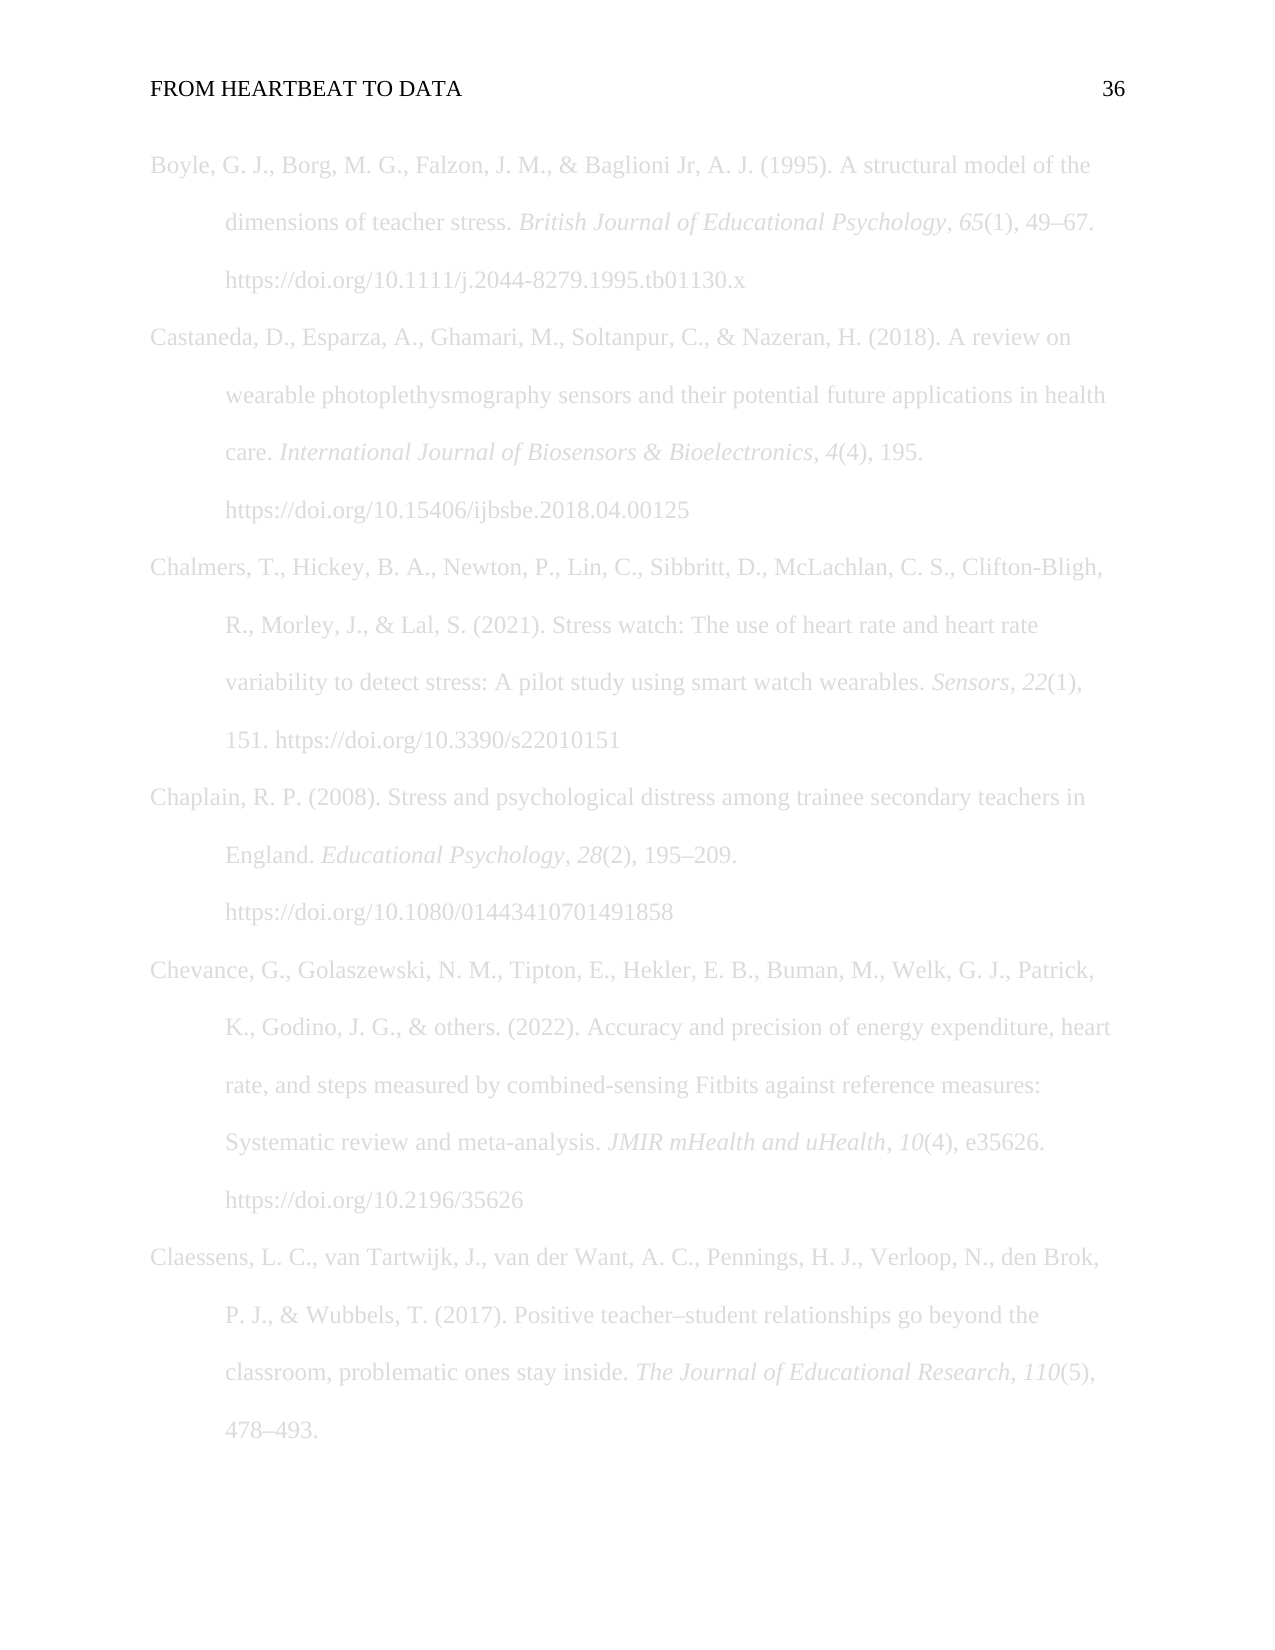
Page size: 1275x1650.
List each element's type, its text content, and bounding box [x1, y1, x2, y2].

text Boyle, G. J., Borg, M. G., Falzon, J. M., & Baglioni Jr, A. J. (1995). A structural model of the dimensions of teacher stress. British Journal of Educational Psychology, 65(1), 49–67. https://doi.org/10.1111/j.2044-8279.1995.tb01130.x [150, 150, 1125, 294]
text Chevance, G., Golaszewski, N. M., Tipton, E., Hekler, E. B., Buman, M., Welk, G. J., Patrick, K., Godino, J. G., & others. (2022). Accuracy and precision of energy expenditure, heart rate, and steps measured by combined-sensing Fitbits against reference measures: Systematic review and meta-analysis. JMIR mHealth and uHealth, 10(4), e35626. https://doi.org/10.2196/35626 [150, 955, 1125, 1214]
text Chalmers, T., Hickey, B. A., Newton, P., Lin, C., Sibbritt, D., McLachlan, C. S., Clifton-Bligh, R., Morley, J., & Lal, S. (2021). Stress watch: The use of heart rate and heart rate variability to detect stress: A pilot study using smart watch wearables. Sensors, 22(1), 151. https://doi.org/10.3390/s22010151 [150, 552, 1125, 754]
text Castaneda, D., Esparza, A., Ghamari, M., Soltanpur, C., & Nazeran, H. (2018). A review on wearable photoplethysmography sensors and their potential future applications in health care. International Journal of Biosensors & Bioelectronics, 4(4), 195. https://doi.org/10.15406/ijbsbe.2018.04.00125 [150, 322, 1125, 524]
text Claessens, L. C., van Tartwijk, J., van der Want, A. C., Pennings, H. J., Verloop, N., den Brok, P. J., & Wubbels, T. (2017). Positive teacher–student relationships go beyond the classroom, problematic ones stay inside. The Journal of Educational Research, 110(5), 478–493. [150, 1242, 1125, 1444]
text Chaplain, R. P. (2008). Stress and psychological distress among trainee secondary teachers in England. Educational Psychology, 28(2), 195–209. https://doi.org/10.1080/01443410701491858 [150, 782, 1125, 926]
